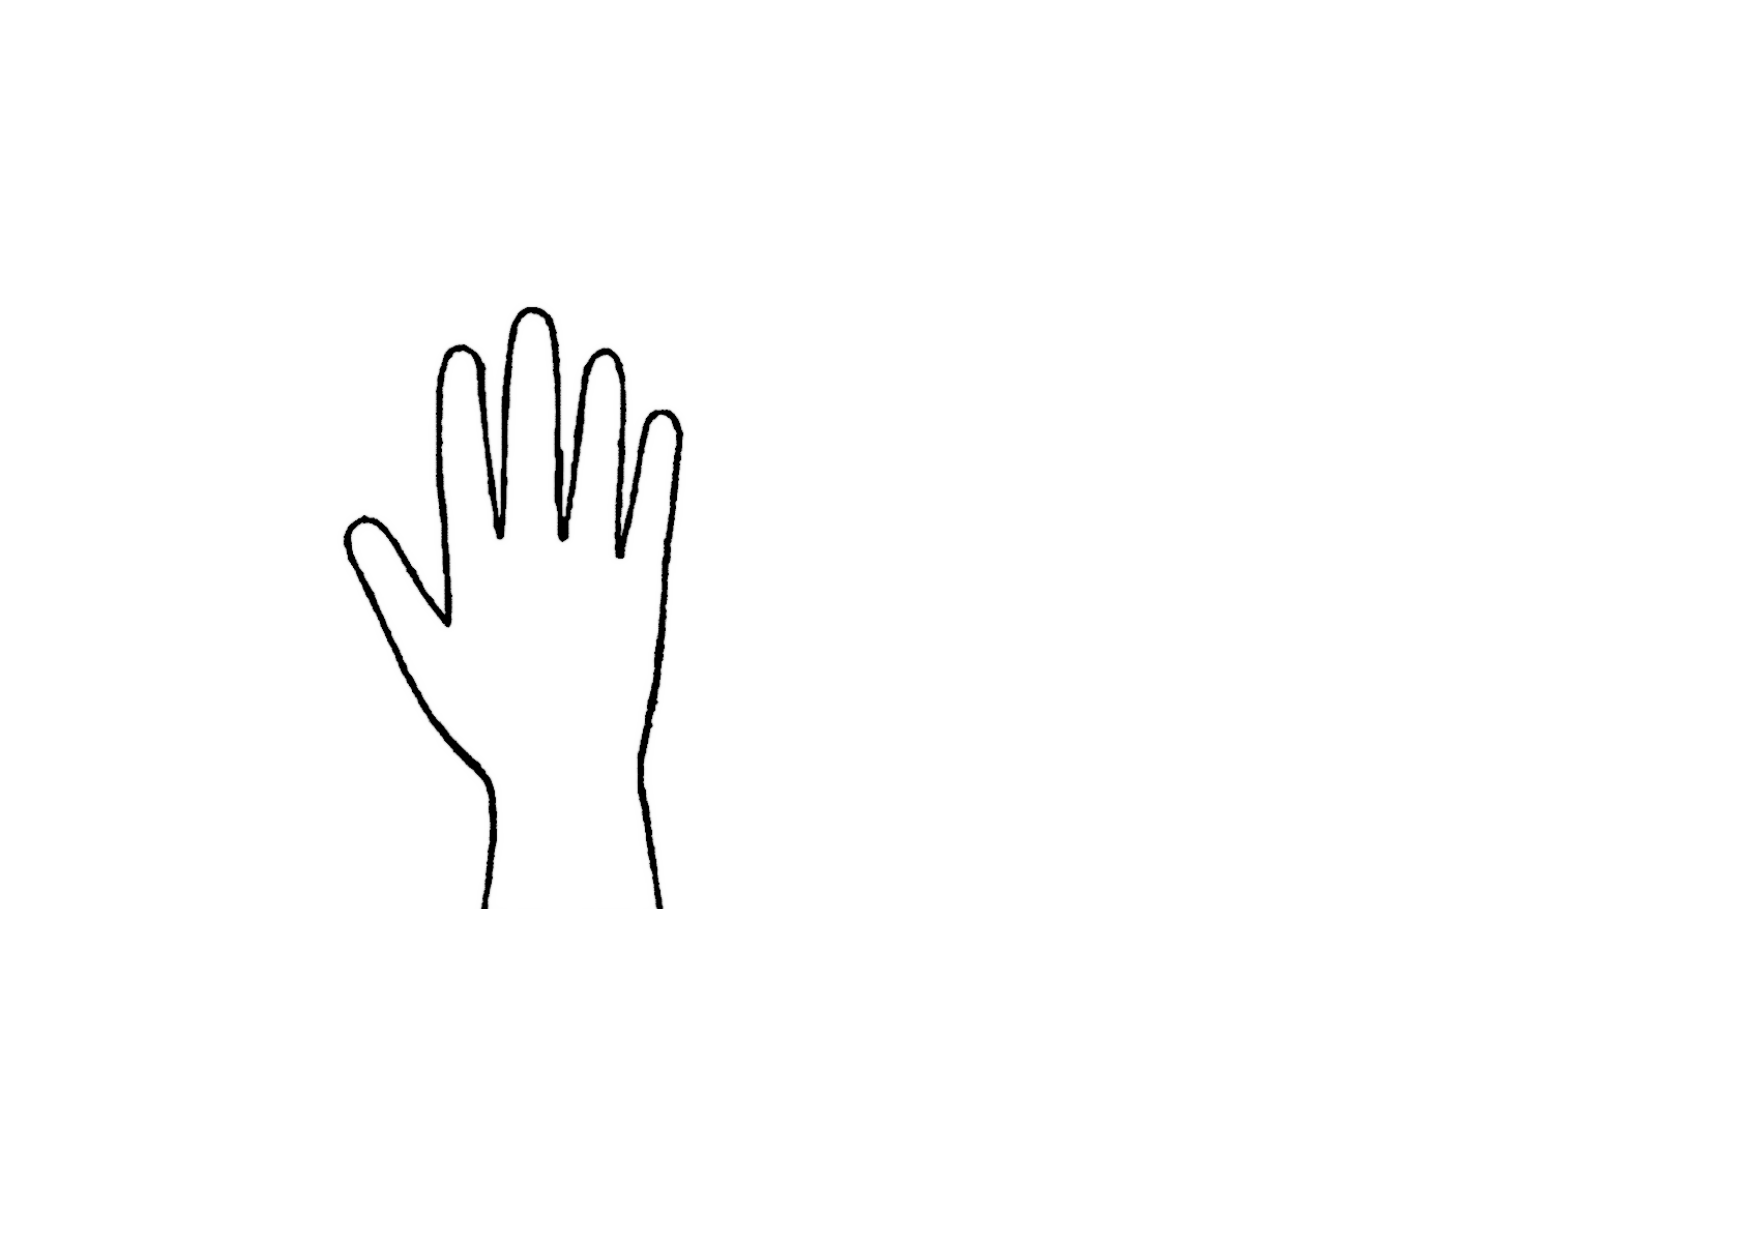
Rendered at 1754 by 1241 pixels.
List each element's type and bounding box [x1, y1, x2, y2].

picture [265, 215, 820, 909]
